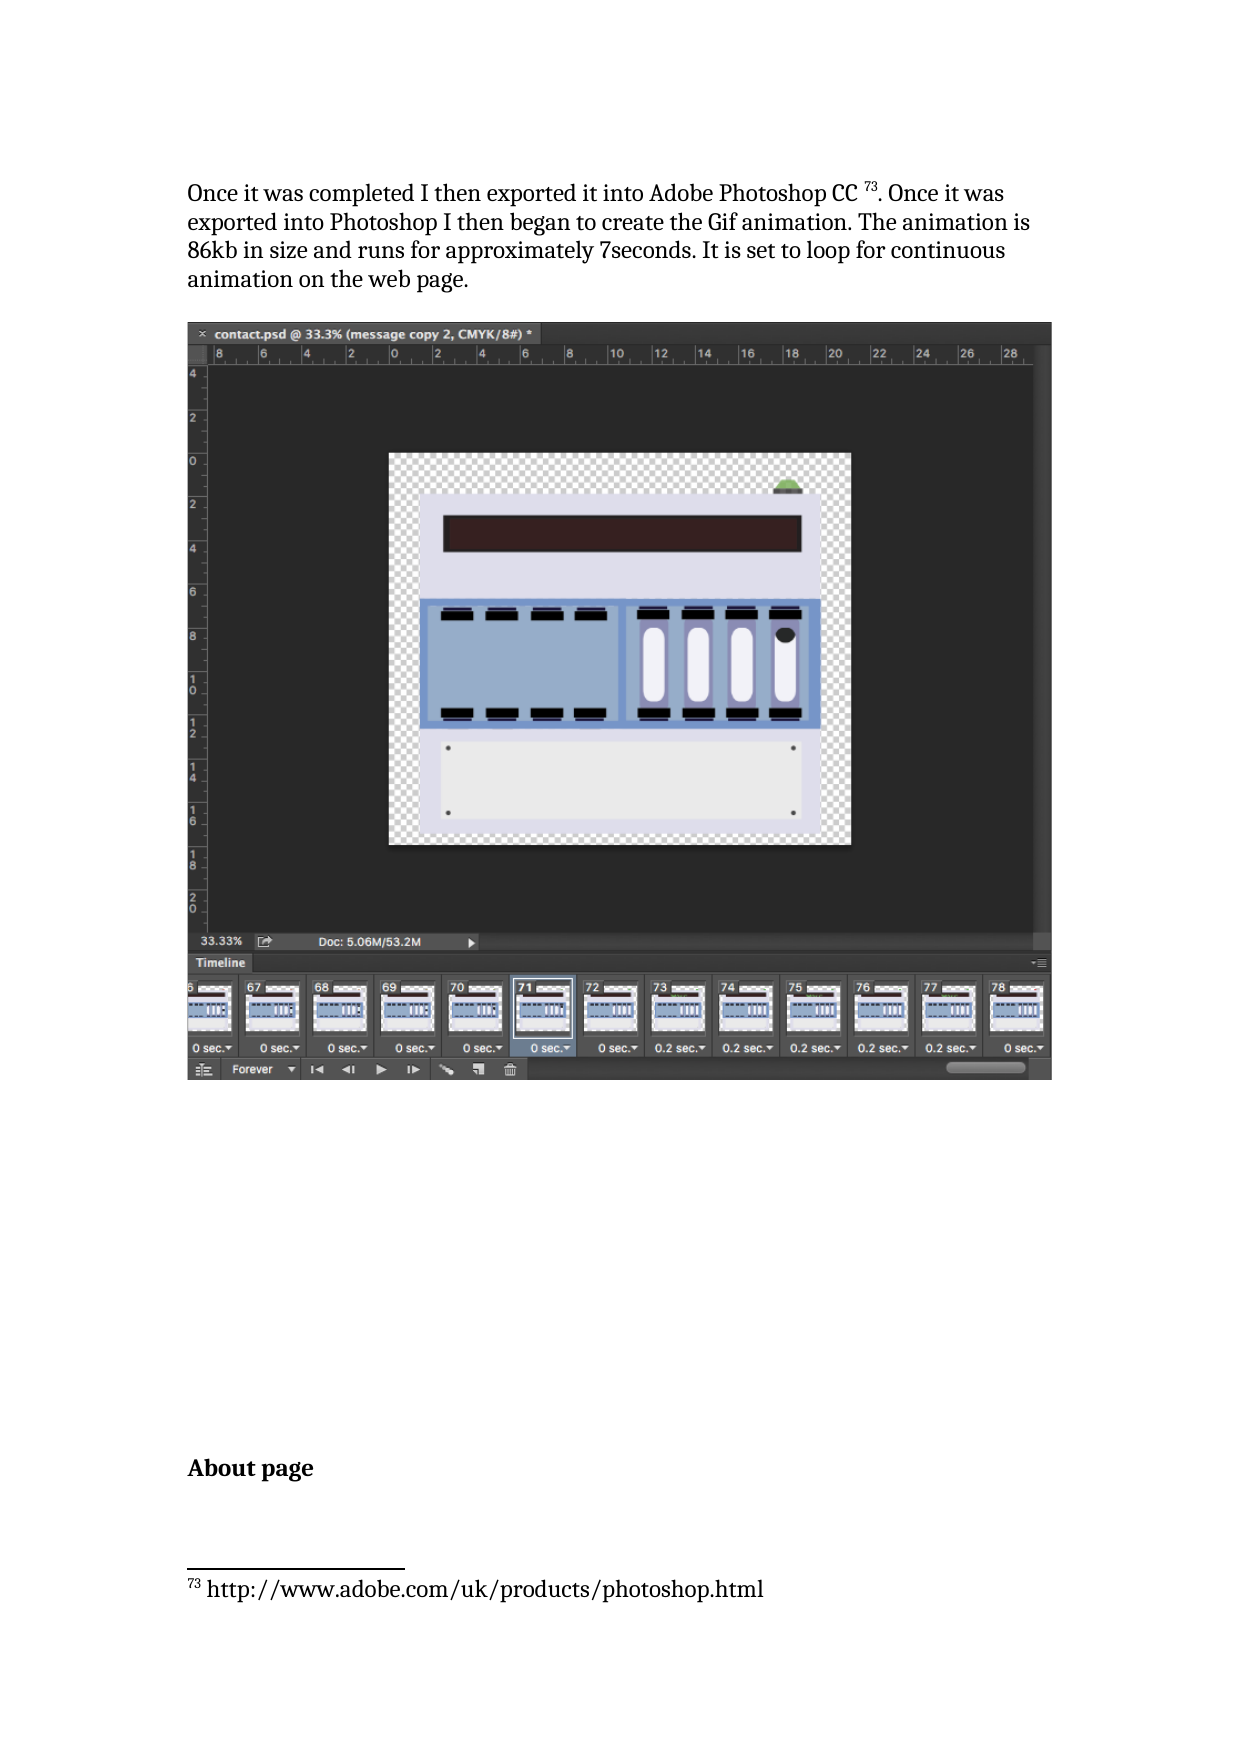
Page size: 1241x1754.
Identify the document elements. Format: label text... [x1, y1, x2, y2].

text About page [187, 1453, 1053, 1482]
text Once it was completed I then exported it into Adobe Photoshop CC . Once it was exported into Photoshop I then began to create the Gif animation. The animation is 86kb in size and runs for approximately 7seconds. It is set to loop for continuous animation on the web page. [187, 179, 1053, 294]
picture [187, 322, 1052, 1080]
